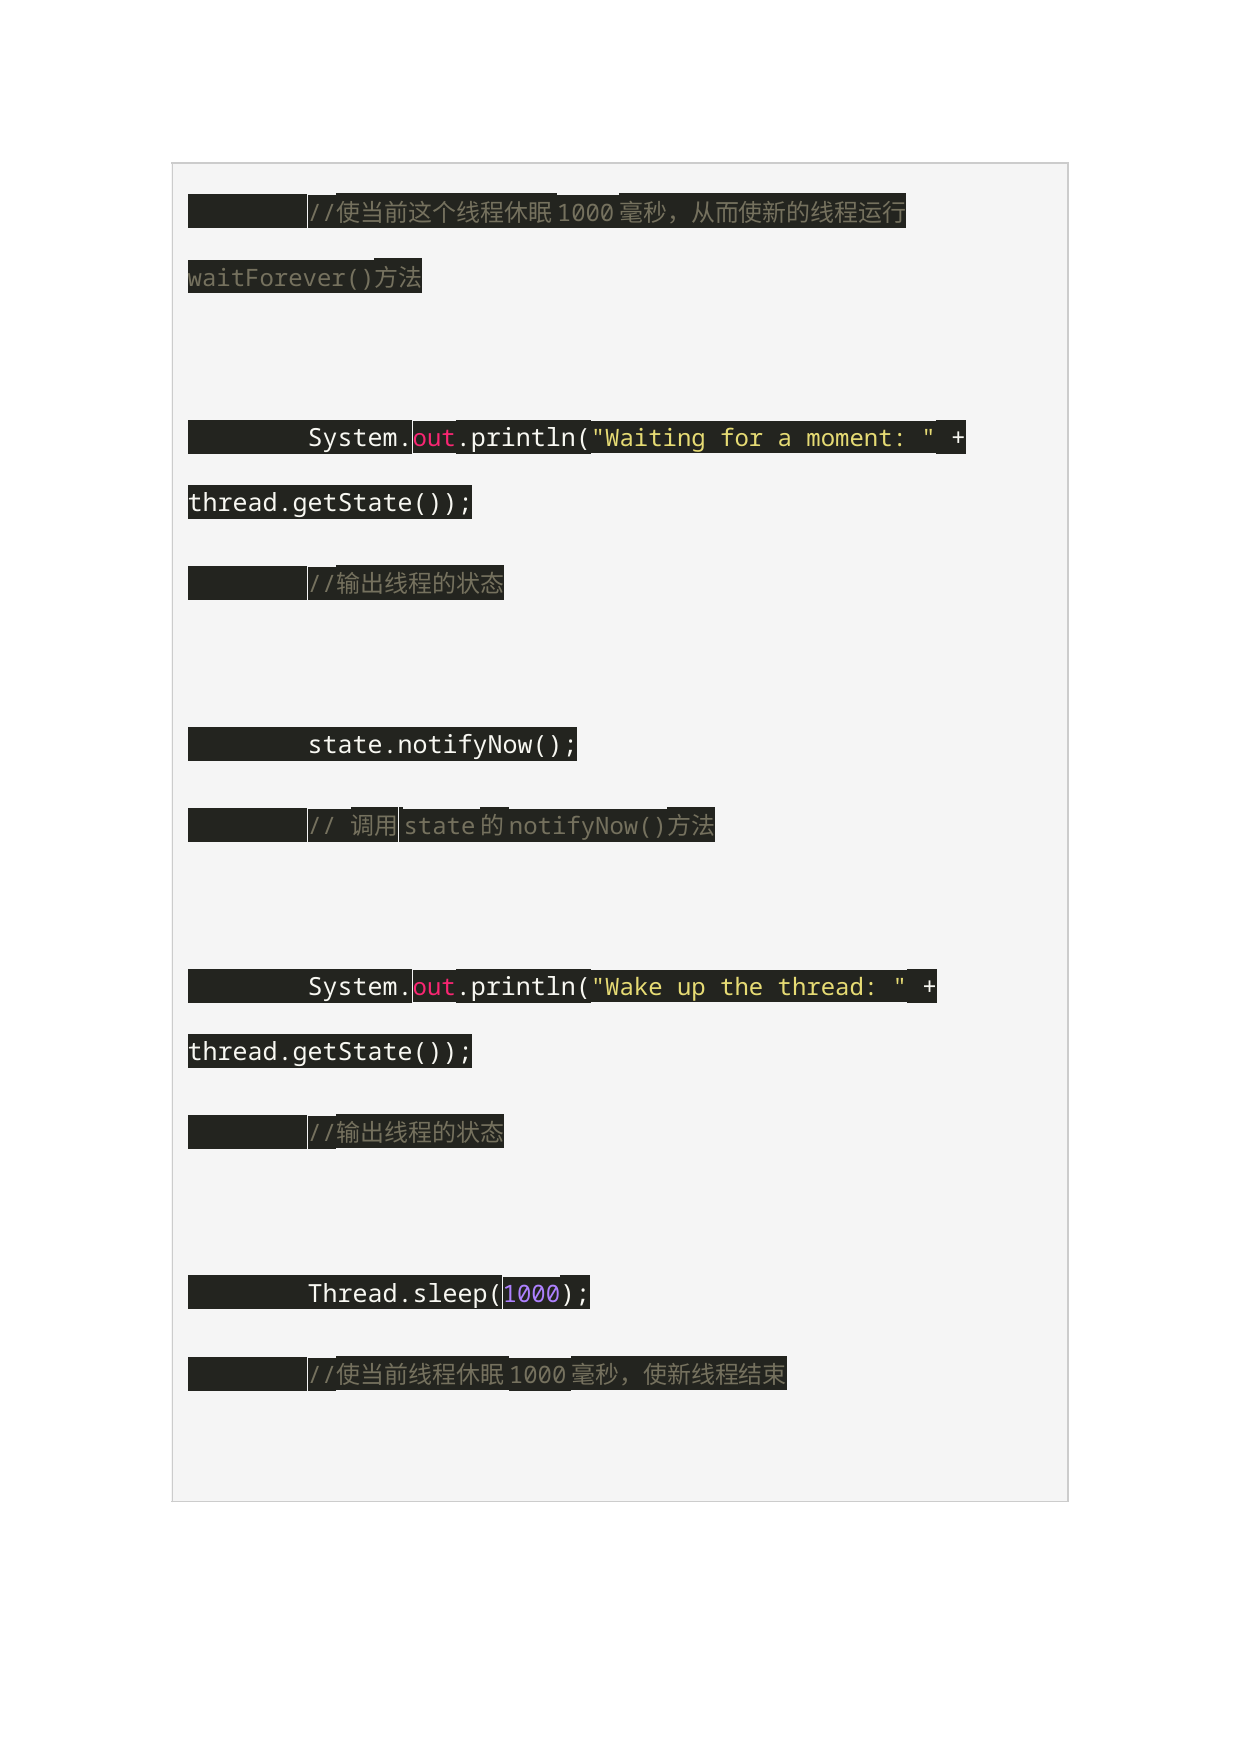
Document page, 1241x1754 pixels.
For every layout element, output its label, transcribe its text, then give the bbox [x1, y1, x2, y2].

text //使当前线程休眠1000毫秒，使新线程结束 [173, 1324, 1067, 1405]
text System.out.println("Wake up the thread: " + thread.getState()); [173, 937, 1067, 1083]
text //输出线程的状态 [173, 1083, 1067, 1163]
text Thread.sleep(1000); [173, 1244, 1067, 1324]
text // 调用state的notifyNow()方法 [173, 776, 1067, 856]
text state.notifyNow(); [173, 695, 1067, 776]
text //输出线程的状态 [173, 534, 1067, 614]
text System.out.println("Waiting for a moment: " + thread.getState()); [173, 388, 1067, 534]
text //使当前这个线程休眠1000毫秒，从而使新的线程运行waitForever()方法 [173, 164, 1067, 308]
